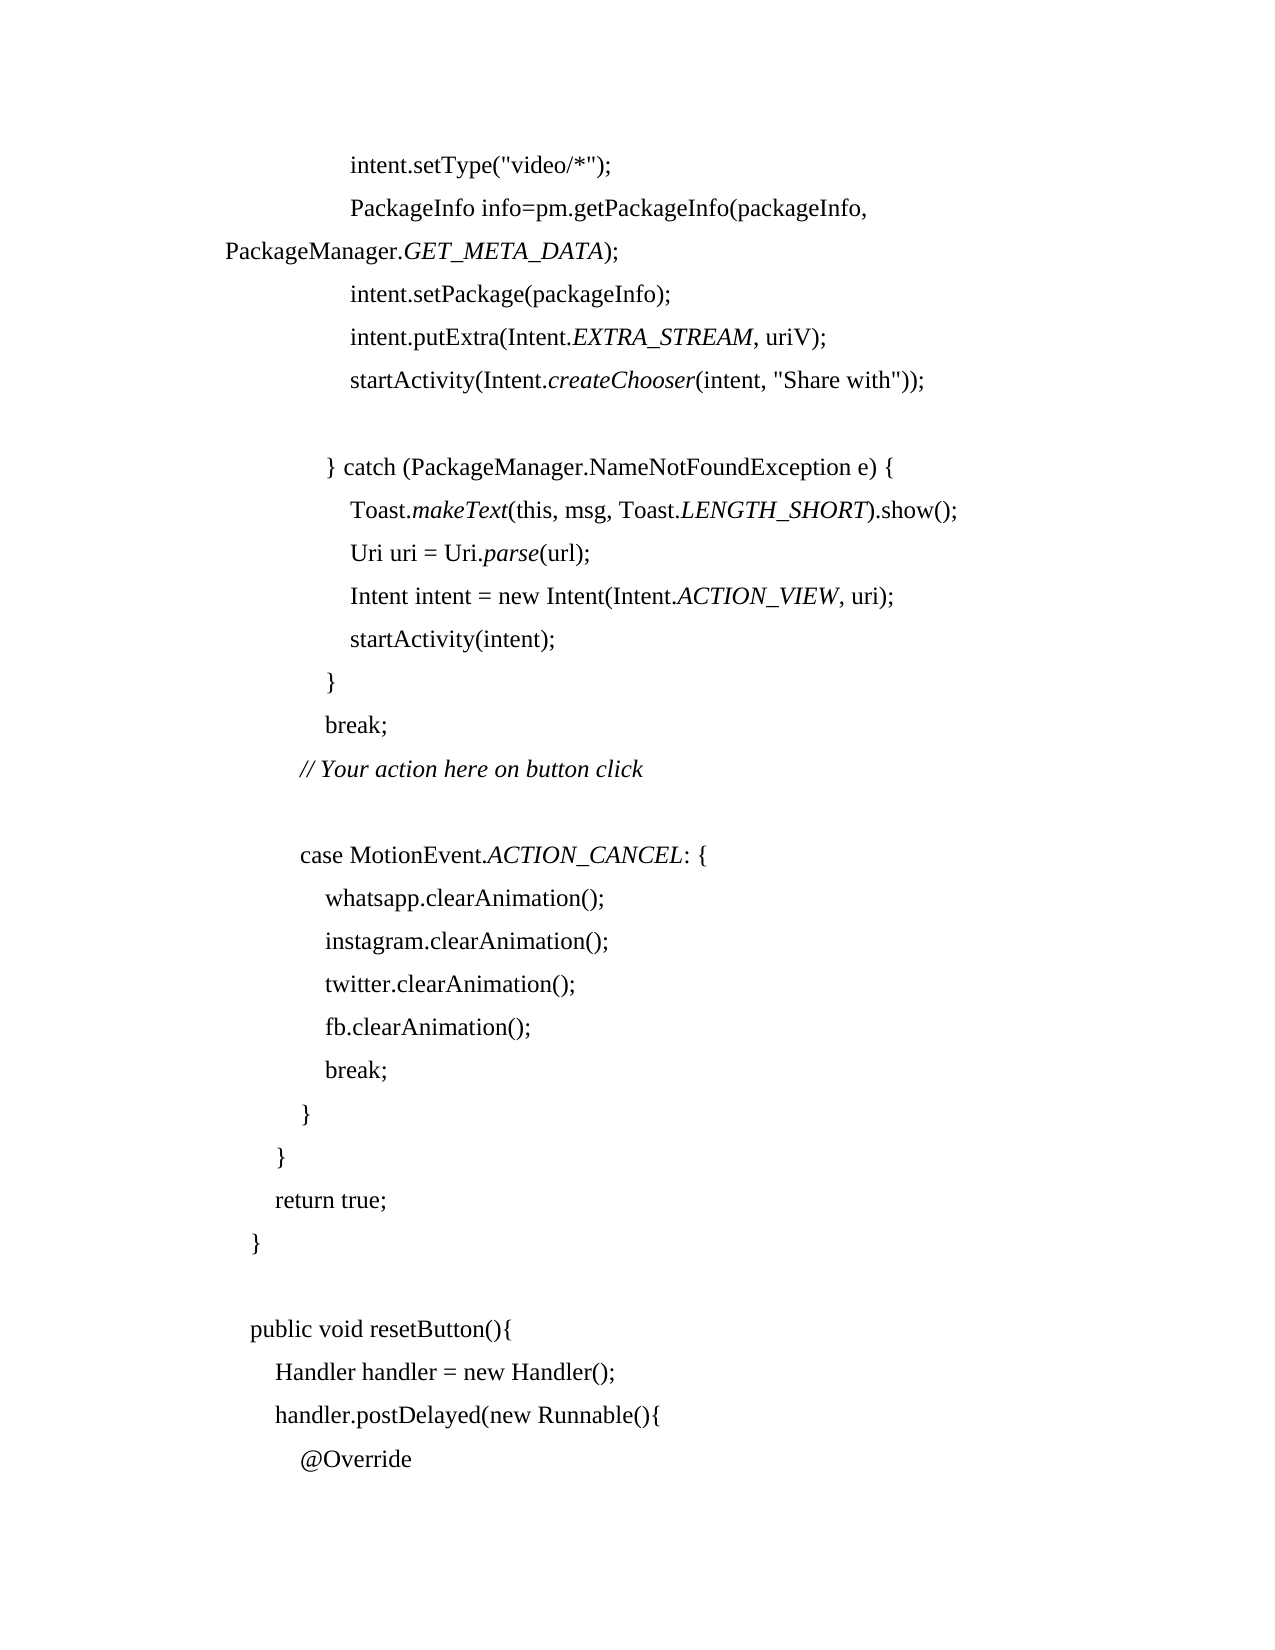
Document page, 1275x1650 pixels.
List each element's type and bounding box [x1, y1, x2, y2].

text [225, 150, 1125, 1472]
